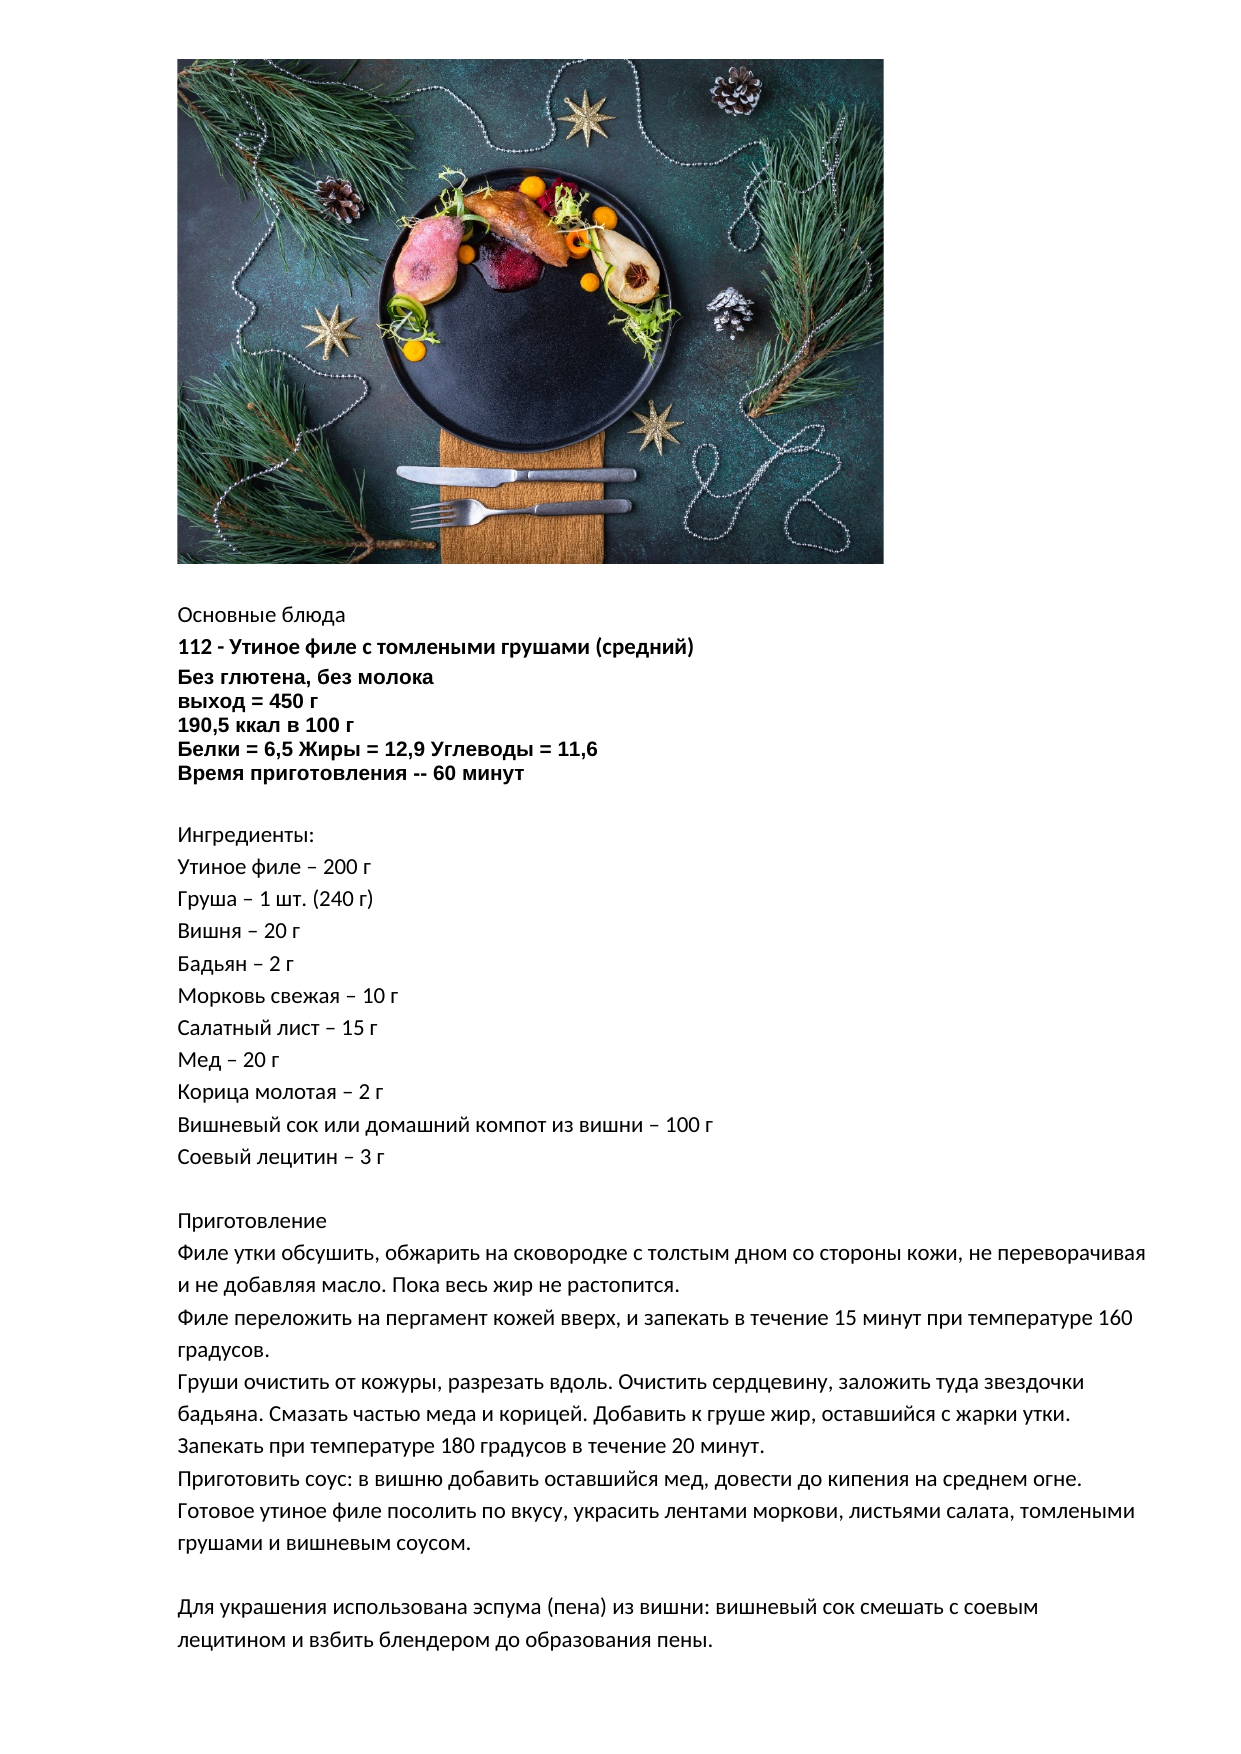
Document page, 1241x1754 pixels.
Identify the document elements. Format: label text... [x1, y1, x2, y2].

text Мед – 20 г [177, 1045, 1152, 1073]
text Бадьян – 2 г [177, 949, 1152, 977]
text Груши очистить от кожуры, разрезать вдоль. Очистить сердцевину, заложить туда звездочки бадьяна. Смазать частью меда и корицей. Добавить к груше жир, оставшийся с жарки утки. Запекать при температуре 180 градусов в течение 20 минут. [177, 1367, 1152, 1459]
text Филе переложить на пергамент кожей вверх, и запекать в течение 15 минут при температуре 160 градусов. [177, 1303, 1152, 1363]
text Вишневый сок или домашний компот из вишни – 100 г [177, 1110, 1152, 1138]
text выход = 450 г [177, 688, 1152, 712]
text Приготовление [177, 1206, 1152, 1234]
text Время приготовления -- 60 минут [177, 760, 1152, 784]
text 190,5 ккал в 100 г [177, 712, 1152, 736]
text Ингредиенты: [177, 820, 1152, 848]
text Для украшения использована эспума (пена) из вишни: вишневый сок смешать с соевым лецитином и взбить блендером до образования пены. [177, 1592, 1152, 1653]
picture [177, 59, 884, 564]
text Груша – 1 шт. (240 г) [177, 884, 1152, 912]
text Без глютена, без молока [177, 664, 1152, 688]
text Корица молотая – 2 г [177, 1077, 1152, 1106]
text Утиное филе – 200 г [177, 852, 1152, 880]
text Морковь свежая – 10 г [177, 981, 1152, 1009]
text Готовое утиное филе посолить по вкусу, украсить лентами моркови, листьями салата, томлеными грушами и вишневым соусом. [177, 1496, 1152, 1556]
text 112 - Утиное филе с томлеными грушами (средний) [177, 632, 1152, 660]
text Салатный лист – 15 г [177, 1013, 1152, 1041]
text Филе утки обсушить, обжарить на сковородке с толстым дном со стороны кожи, не переворачивая и не добавляя масло. Пока весь жир не растопится. [177, 1238, 1152, 1299]
text Соевый лецитин – 3 г [177, 1142, 1152, 1170]
text Вишня – 20 г [177, 917, 1152, 944]
text Приготовить соус: в вишню добавить оставшийся мед, довести до кипения на среднем огне. [177, 1464, 1152, 1492]
text Основные блюда [177, 600, 1152, 628]
text Белки = 6,5 Жиры = 12,9 Углеводы = 11,6 [177, 736, 1152, 760]
